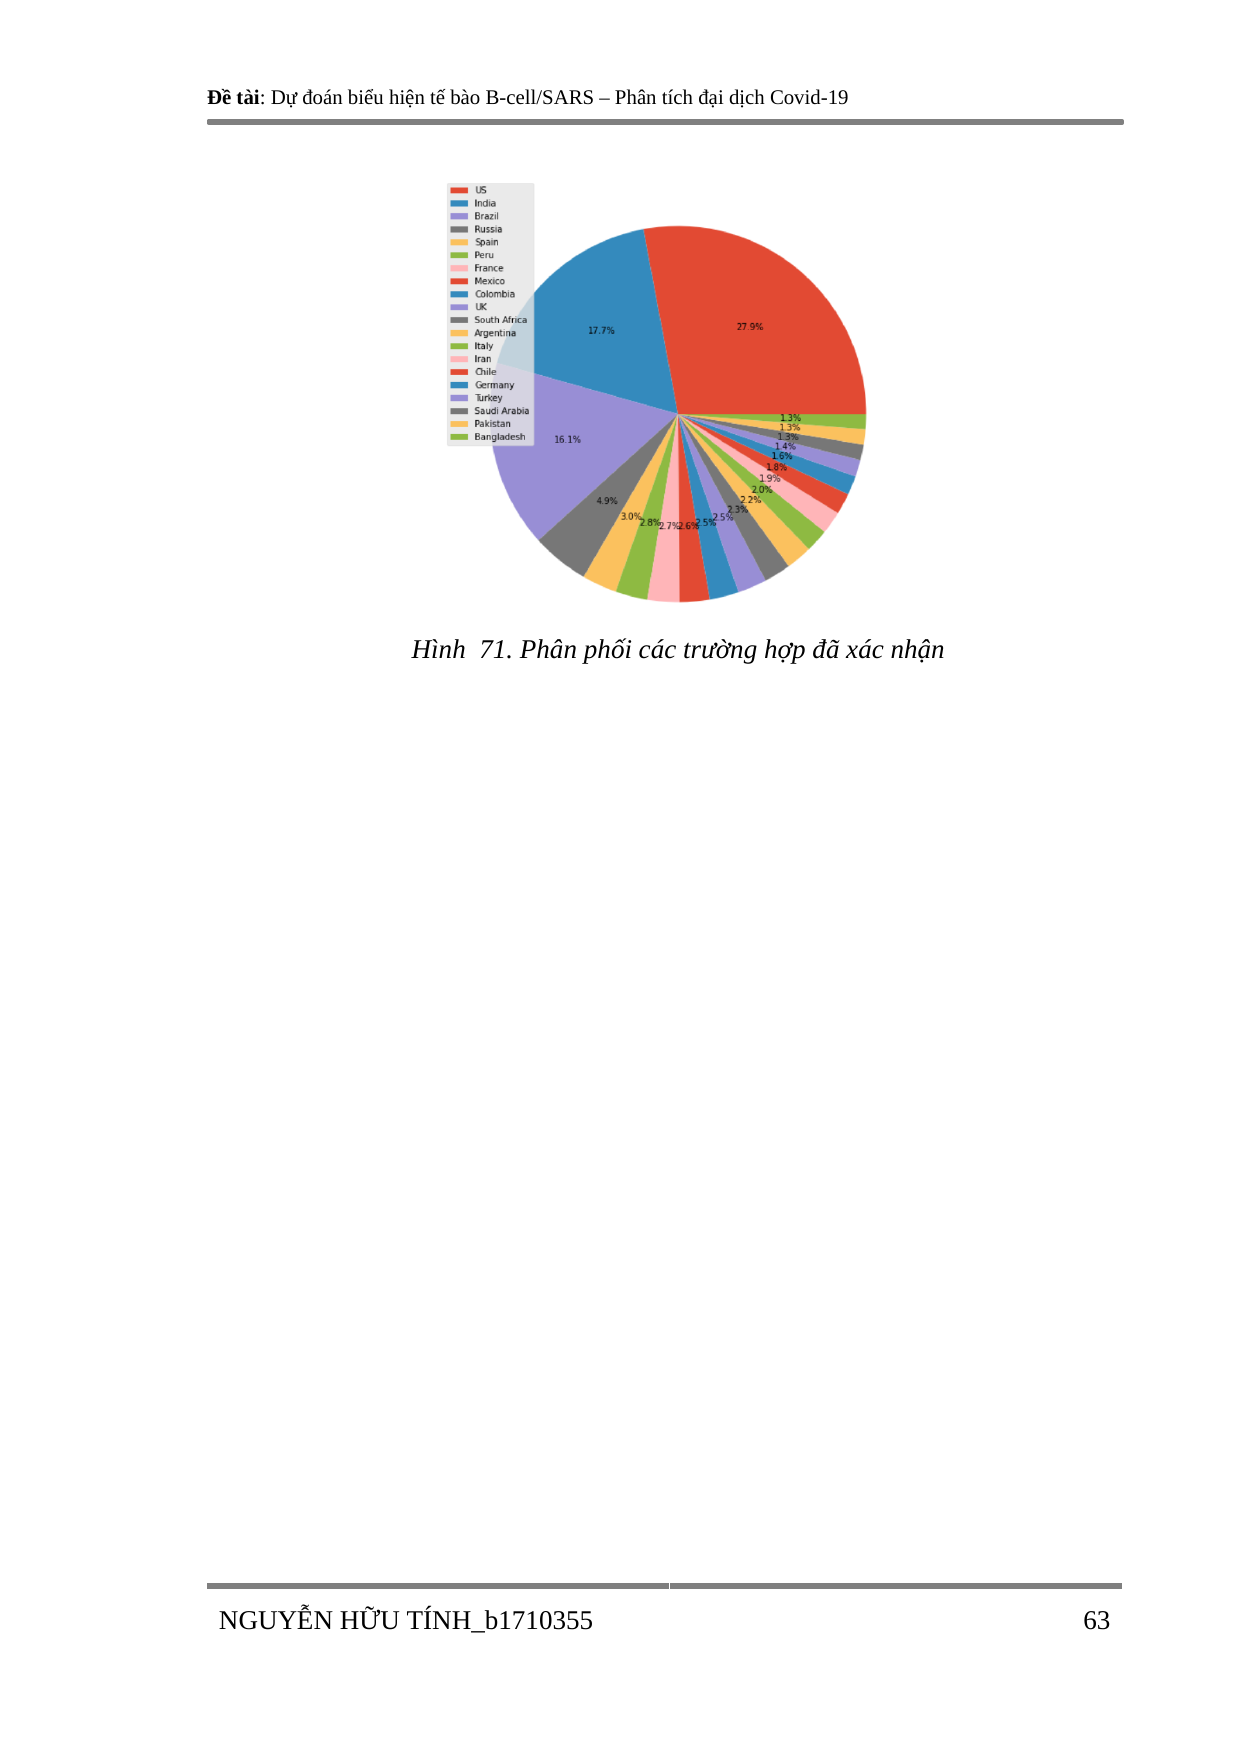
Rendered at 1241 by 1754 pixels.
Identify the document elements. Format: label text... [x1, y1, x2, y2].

picture [430, 177, 899, 615]
text Hình 71. Phân phối các trường hợp đã xác nhận [207, 633, 1122, 664]
